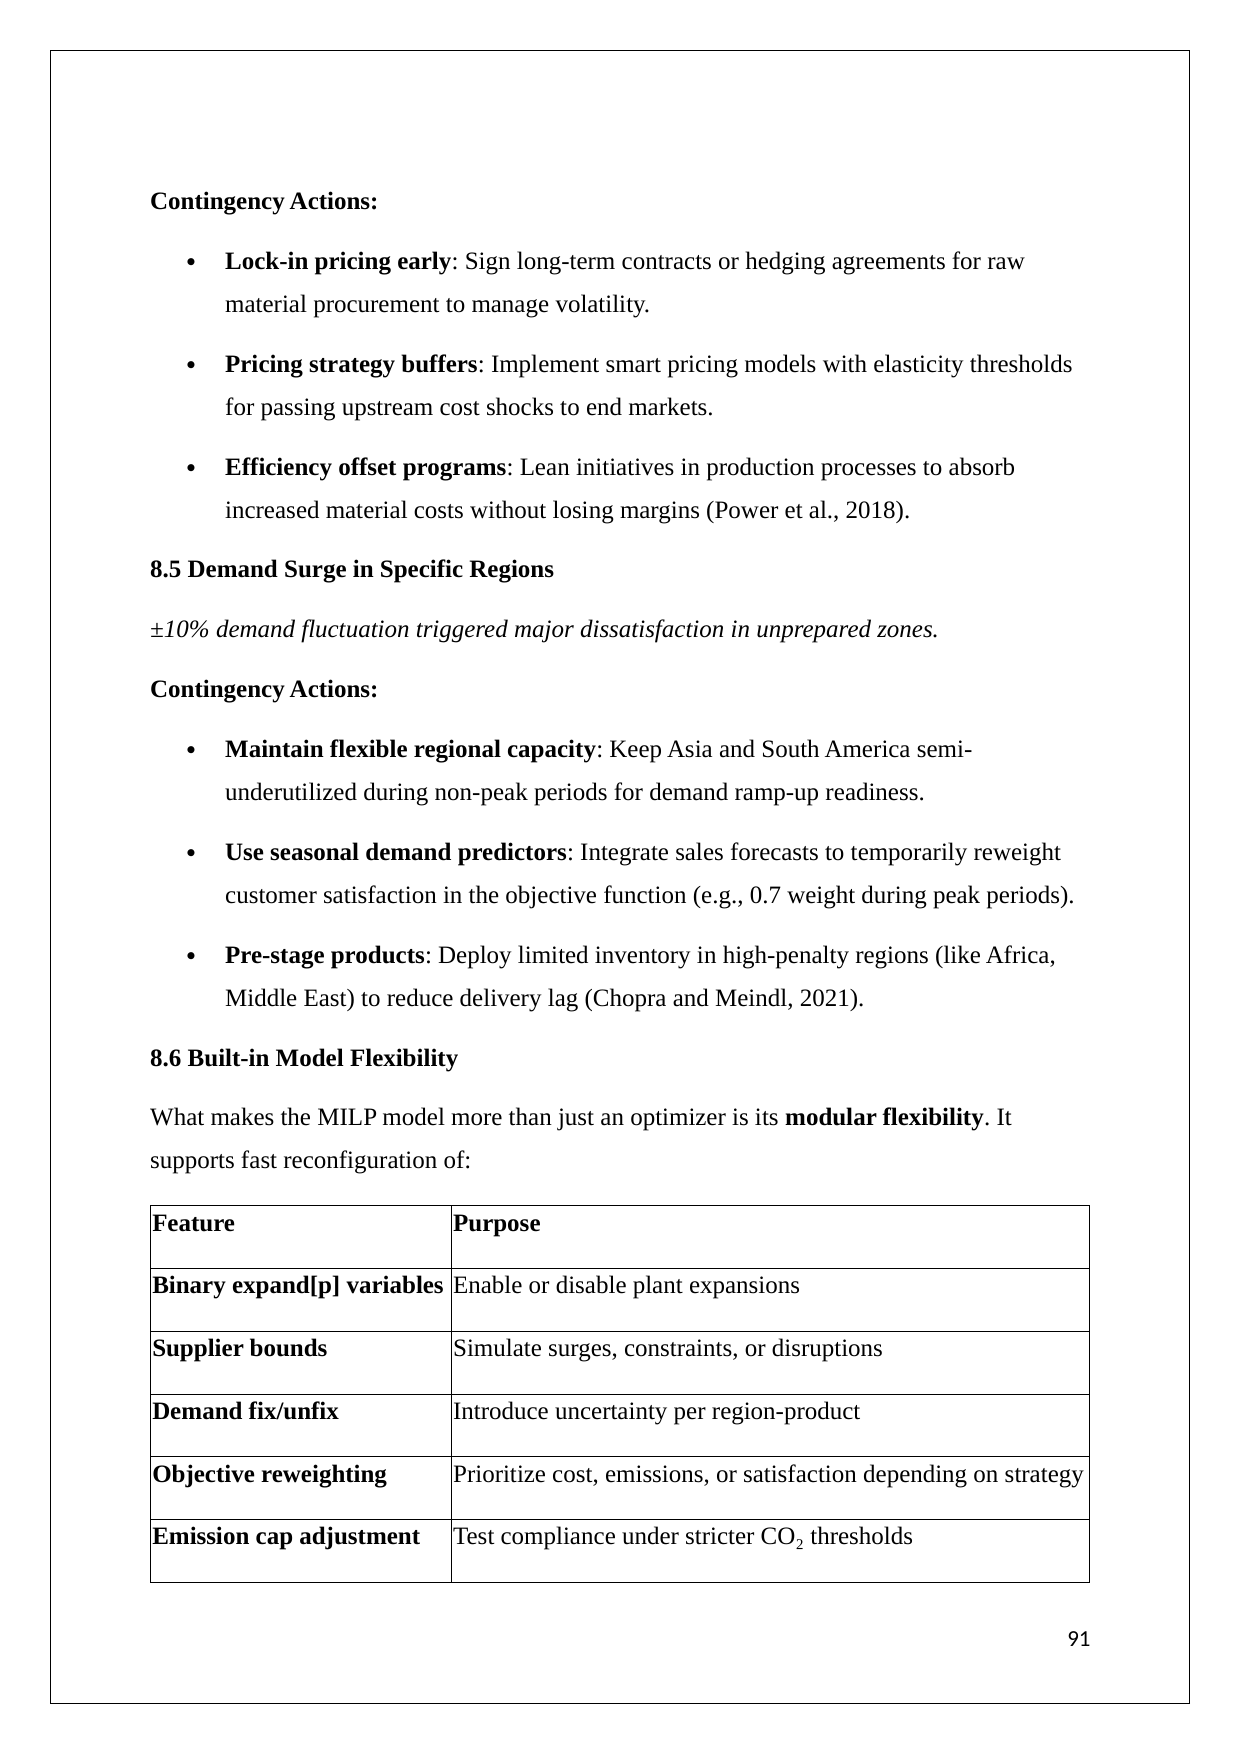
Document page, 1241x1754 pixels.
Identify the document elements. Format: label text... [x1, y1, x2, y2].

list Efficiency offset programs: Lean initiatives in production processes to absorb increased material costs without losing margins (Power et al., 2018). [187, 452, 1090, 523]
table_header Purpose [452, 1206, 1089, 1268]
text What makes the MILP model more than just an optimizer is its modular flexibility. It supports fast reconfiguration of: [150, 1102, 1090, 1174]
list Pricing strategy buffers: Implement smart pricing models with elasticity thresholds for passing upstream cost shocks to end markets. [187, 349, 1090, 421]
table_header Feature [151, 1206, 451, 1268]
table_cell Enable or disable plant expansions [452, 1269, 1089, 1331]
list Pre-stage products: Deploy limited inventory in high-penalty regions (like Africa, Middle East) to reduce delivery lag (Chopra and Meindl, 2021). [187, 940, 1090, 1012]
list Use seasonal demand predictors: Integrate sales forecasts to temporarily reweight customer satisfaction in the objective function (e.g., 0.7 weight during peak periods). [187, 837, 1090, 909]
table_cell Introduce uncertainty per region-product [452, 1395, 1089, 1456]
table_cell Emission cap adjustment [151, 1520, 451, 1582]
table_cell Demand fix/unfix [151, 1395, 451, 1456]
table_cell Supplier bounds [151, 1332, 451, 1393]
table_cell Objective reweighting [151, 1457, 451, 1519]
list Lock-in pricing early: Sign long-term contracts or hedging agreements for raw material procurement to manage volatility. [187, 246, 1090, 318]
text Contingency Actions: [150, 674, 1090, 703]
table_cell Simulate surges, constraints, or disruptions [452, 1332, 1089, 1393]
text 8.5 Demand Surge in Specific Regions [150, 554, 1090, 583]
table_cell Test compliance under stricter CO₂ thresholds [452, 1520, 1089, 1582]
text Contingency Actions: [150, 186, 1090, 215]
table_cell Binary expand[p] variables [151, 1269, 451, 1331]
table_cell Prioritize cost, emissions, or satisfaction depending on strategy [452, 1457, 1089, 1519]
text ±10% demand fluctuation triggered major dissatisfaction in unprepared zones. [150, 614, 1090, 643]
list Maintain flexible regional capacity: Keep Asia and South America semi-underutilized during non-peak periods for demand ramp-up readiness. [187, 734, 1090, 806]
text 8.6 Built-in Model Flexibility [150, 1043, 1090, 1071]
